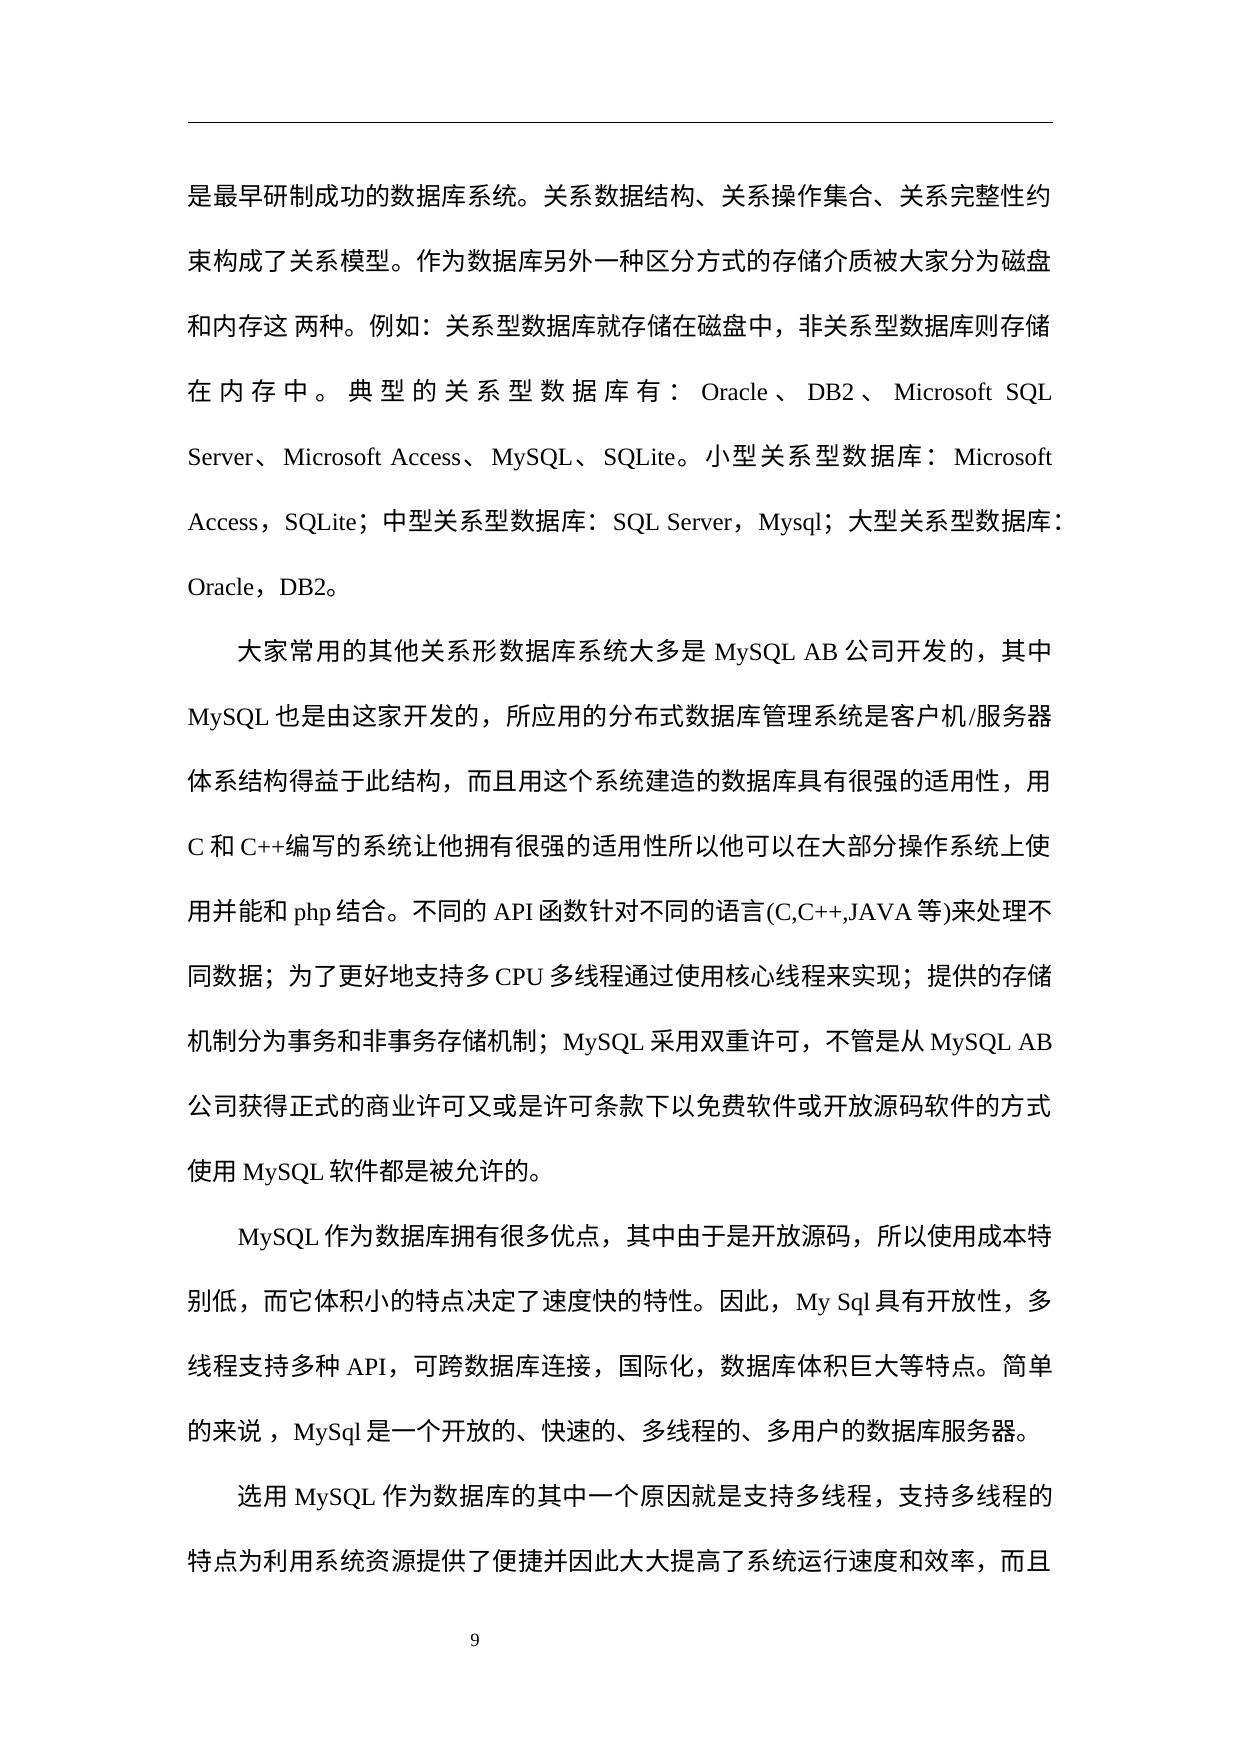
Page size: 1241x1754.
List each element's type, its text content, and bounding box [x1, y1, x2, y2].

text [187, 1462, 1053, 1592]
text 大家常用的其他关系形数据库系统大多是MySQL AB公司开发的，其中MySQL也是由这家开发的，所应用的分布式数据库管理系统是客户机/服务器体系结构得益于此结构，而且用这个系统建造的数据库具有很强的适用性，用C和C++编写的系统让他拥有很强的适用性所以他可以在大部分操作系统上使用并能和php结合。不同的API函数针对不同的语言(C,C++,JAVA等)来处理不同数据；为了更好地支持多CPU多线程通过使用核心线程来实现；提供的存储机制分为事务和非事务存储机制；MySQL采用双重许可，不管是从MySQL AB公司获得正式的商业许可又或是许可条款下以免费软件或开放源码软件的方式使用MySQL软件都是被允许的。 [187, 617, 1053, 1202]
text MySQL作为数据库拥有很多优点，其中由于是开放源码，所以使用成本特别低，而它体积小的特点决定了速度快的特性。因此，My Sql具有开放性，多线程支持多种API，可跨数据库连接，国际化，数据库体积巨大等特点。简单的来说 ，MySql是一个开放的、快速的、多线程的、多用户的数据库服务器。 [187, 1202, 1053, 1462]
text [187, 162, 1053, 617]
